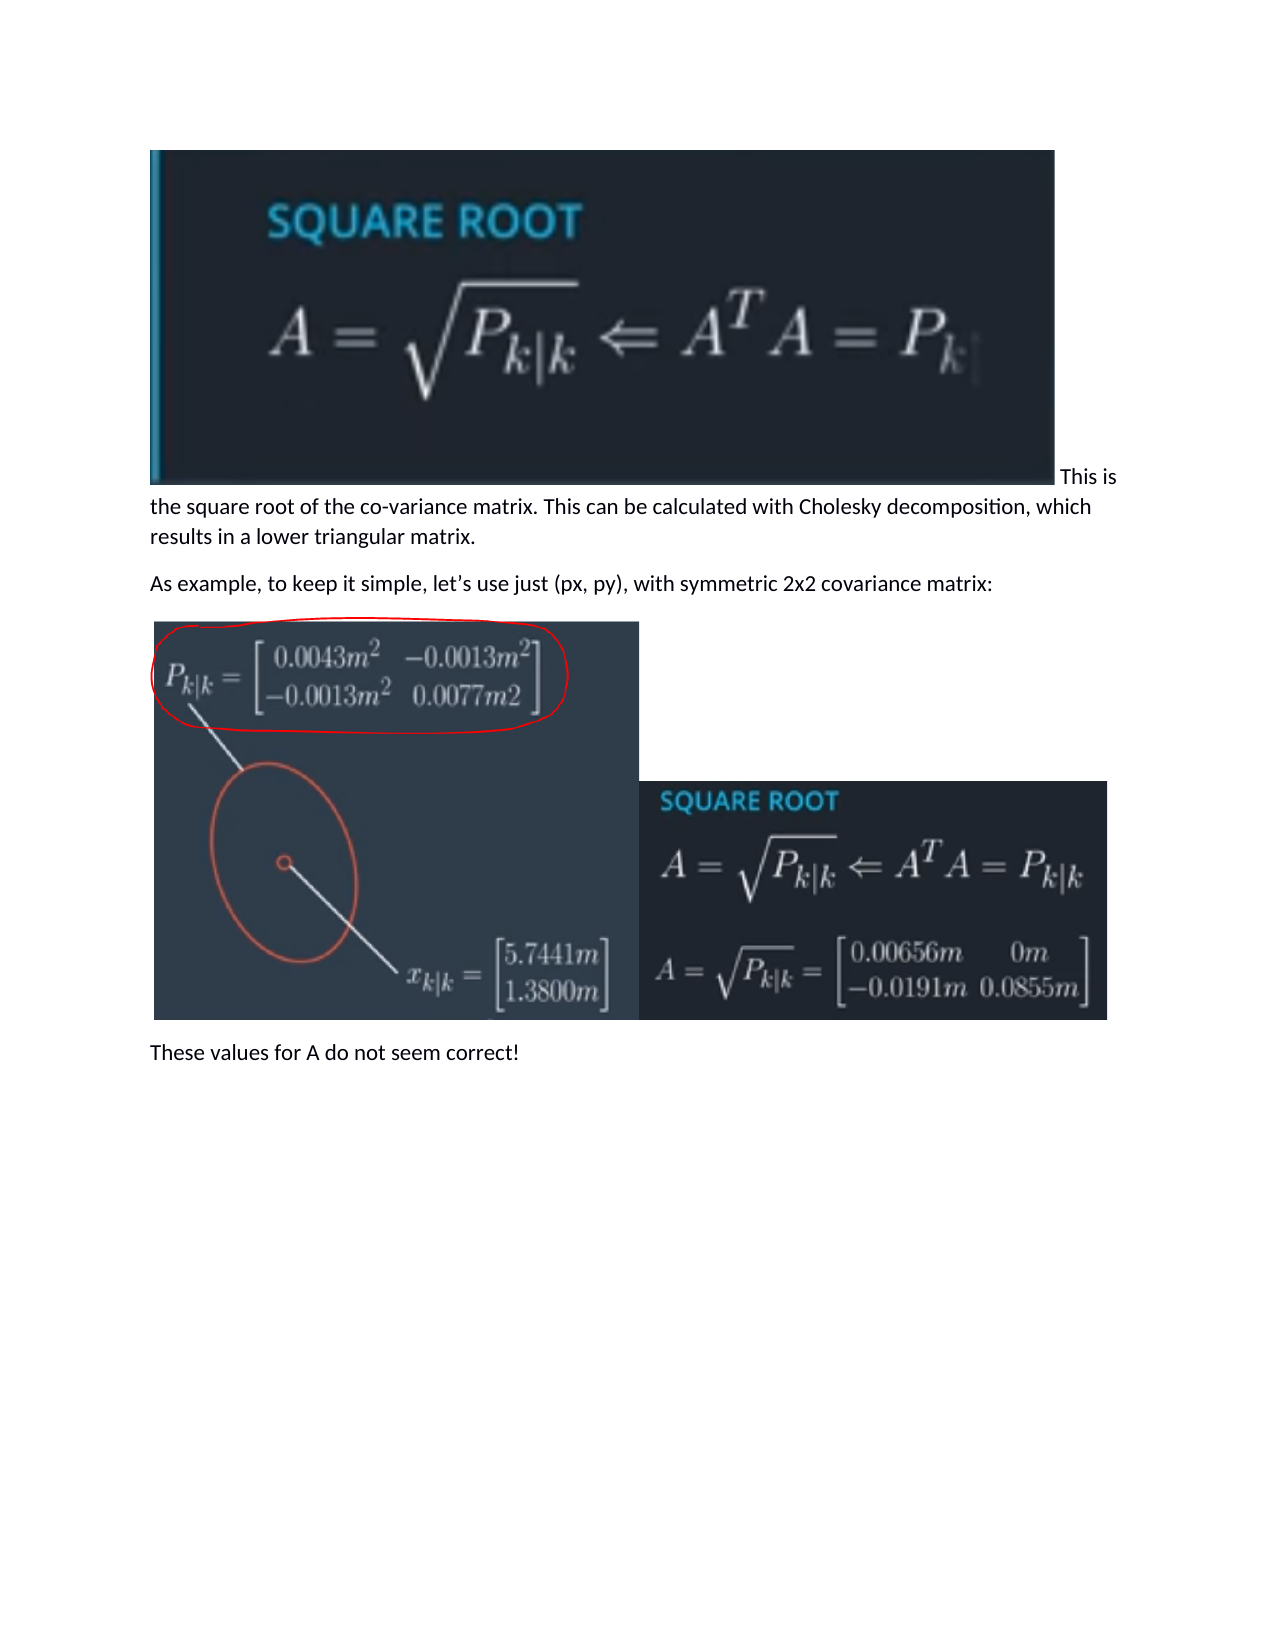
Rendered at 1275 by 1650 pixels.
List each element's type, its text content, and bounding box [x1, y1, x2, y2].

text These values for A do not seem correct! [150, 1038, 1125, 1066]
picture [150, 616, 1108, 1020]
text As example, to keep it simple, let’s use just (px, py), with symmetric 2x2 covariance matrix: [150, 569, 1125, 597]
picture [150, 150, 1055, 485]
